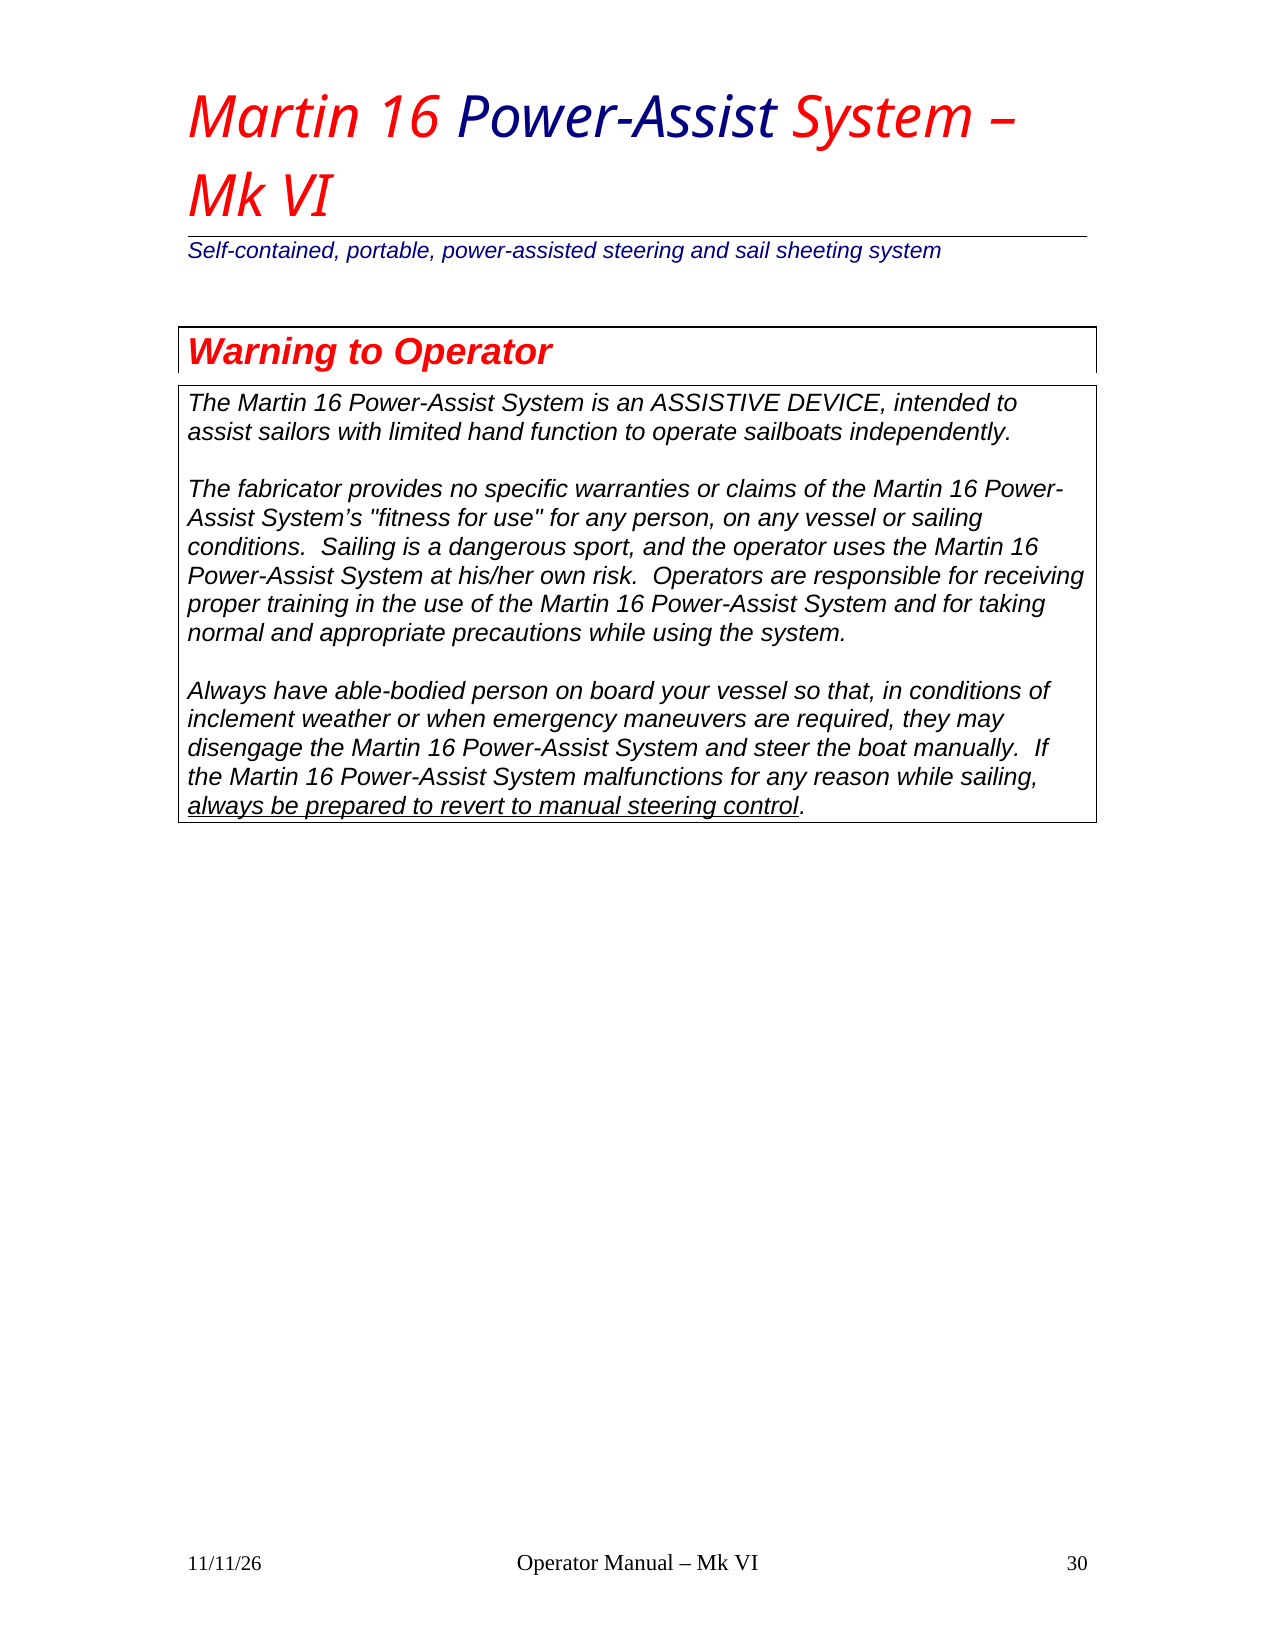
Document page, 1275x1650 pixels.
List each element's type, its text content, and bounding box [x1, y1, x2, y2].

subtitle Warning to Operator [179, 328, 1096, 373]
text The Martin 16 Power-Assist System is an ASSISTIVE DEVICE, intended to assist sailors with limited hand function to operate sailboats independently. [179, 386, 1096, 446]
text The fabricator provides no specific warranties or claims of the Martin 16 Power-Assist System’s "fitness for use" for any person, on any vessel or sailing conditions. Sailing is a dangerous sport, and the operator uses the Martin 16 Power-Assist System at his/her own risk. Operators are responsible for receiving proper training in the use of the Martin 16 Power-Assist System and for taking normal and appropriate precautions while using the system. [187, 474, 1087, 647]
text Always have able-bodied person on board your vessel so that, in conditions of inclement weather or when emergency maneuvers are required, they may disengage the Martin 16 Power-Assist System and steer the boat manually. If the Martin 16 Power-Assist System malfunctions for any reason while sailing, always be prepared to revert to manual steering control. [179, 673, 1096, 822]
